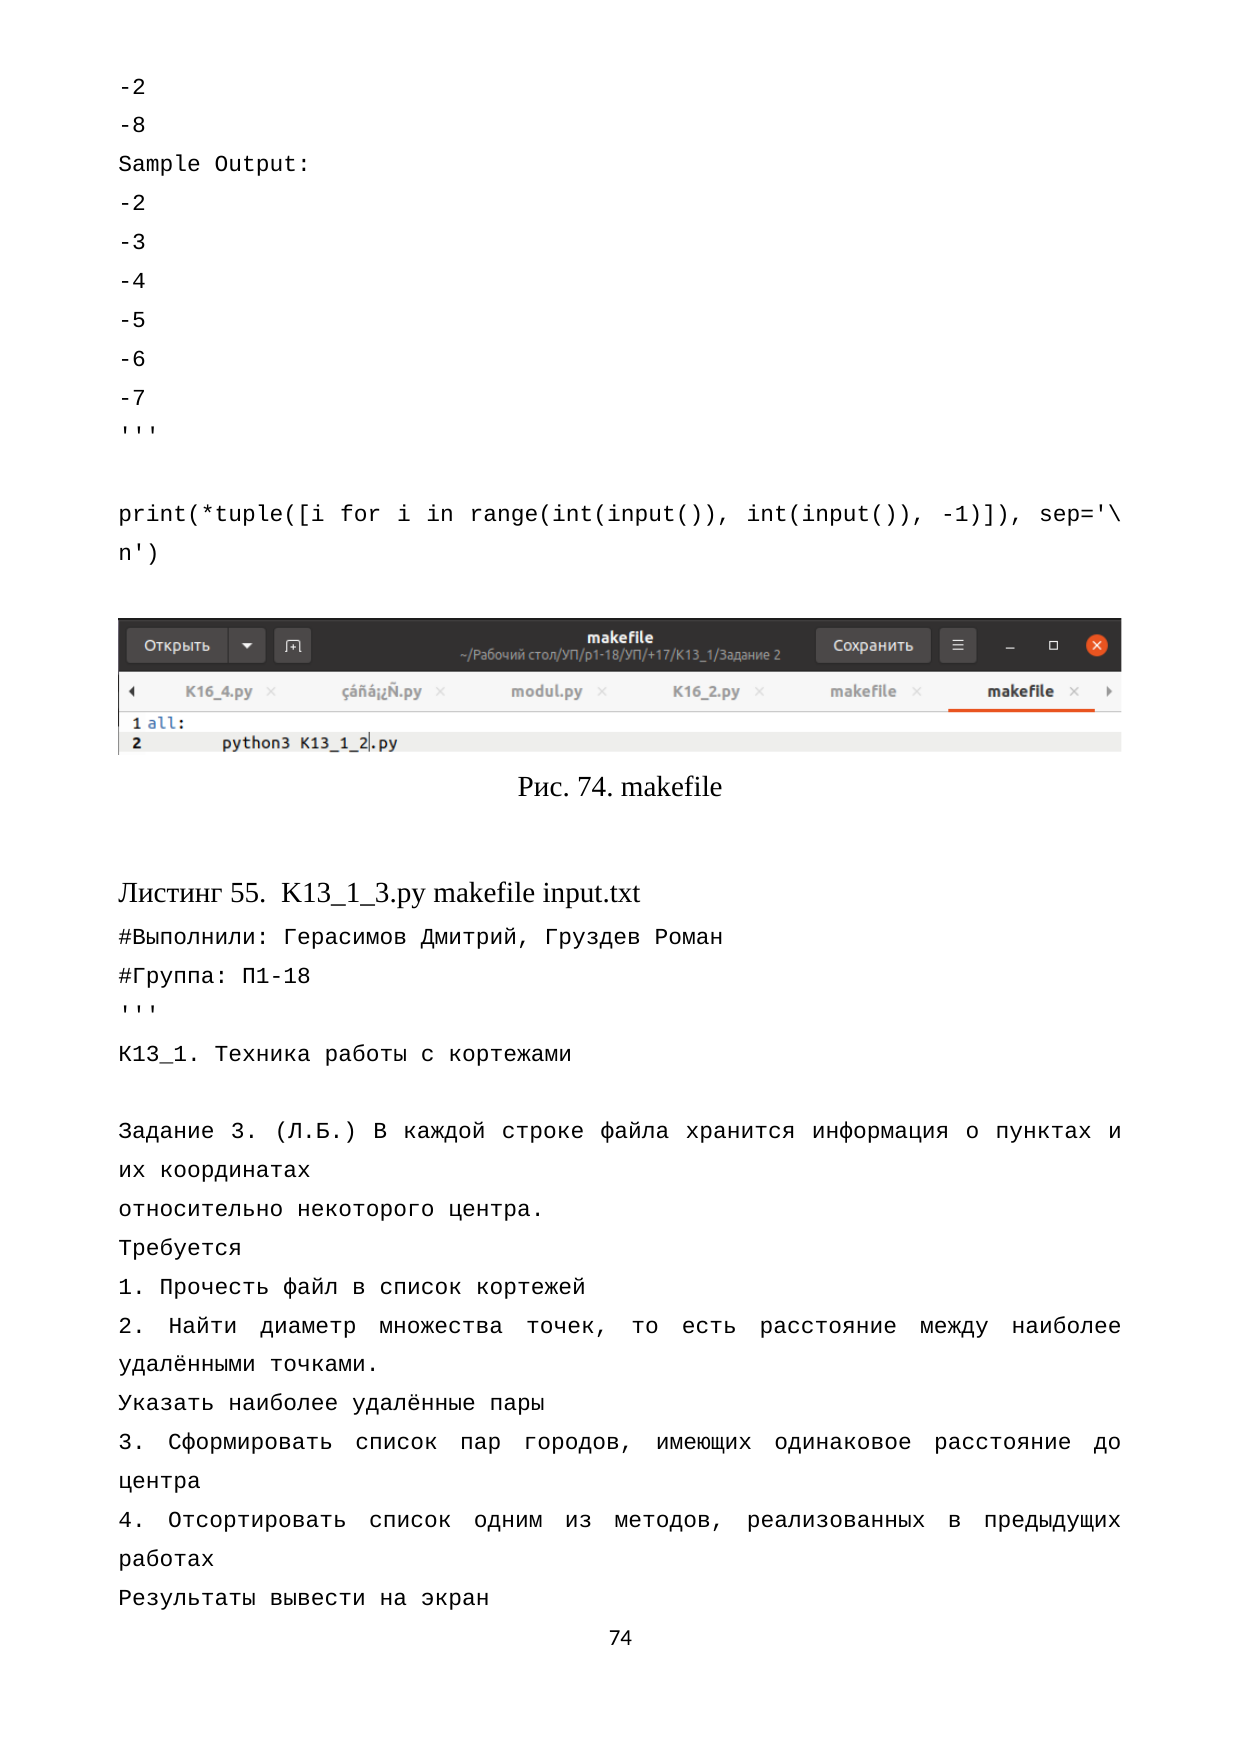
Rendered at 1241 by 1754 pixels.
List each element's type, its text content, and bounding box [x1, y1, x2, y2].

text -5 [118, 308, 1122, 334]
text Требуется [118, 1236, 1122, 1262]
text 4. Отсортировать список одним из методов, реализованных в предыдущих работах [118, 1508, 1122, 1573]
text -3 [118, 230, 1122, 256]
text К13_1. Техника работы с кортежами [118, 1042, 1122, 1068]
text Указать наиболее удалённые пары [118, 1392, 1122, 1418]
text -8 [118, 114, 1122, 140]
text -2 [118, 75, 1122, 101]
text Задание 3. (Л.Б.) В каждой строке файла хранится информация о пунктах и их координатах [118, 1120, 1122, 1184]
text ''' [118, 425, 1122, 451]
text Листинг 55. K13_1_3.py makefile input.txt [118, 875, 1122, 909]
picture [118, 618, 1122, 755]
text -4 [118, 269, 1122, 295]
text 1. Прочесть файл в список кортежей [118, 1275, 1122, 1301]
text 2. Найти диаметр множества точек, то есть расстояние между наиболее удалёнными точками. [118, 1314, 1122, 1379]
text ''' [118, 1003, 1122, 1029]
text -2 [118, 192, 1122, 217]
text относительно некоторого центра. [118, 1197, 1122, 1223]
text Результаты вывести на экран [118, 1586, 1122, 1612]
text #Группа: П1-18 [118, 964, 1122, 990]
text Рис. 74. makefile [118, 769, 1122, 803]
text 3. Сформировать список пар городов, имеющих одинаковое расстояние до центра [118, 1431, 1122, 1495]
text -6 [118, 347, 1122, 373]
text -7 [118, 386, 1122, 412]
text Sample Output: [118, 153, 1122, 179]
text #Выполнили: Герасимов Дмитрий, Груздев Роман [118, 925, 1122, 951]
text print(*tuple([i for i in range(int(input()), int(input()), -1)]), sep='\n') [118, 502, 1122, 567]
